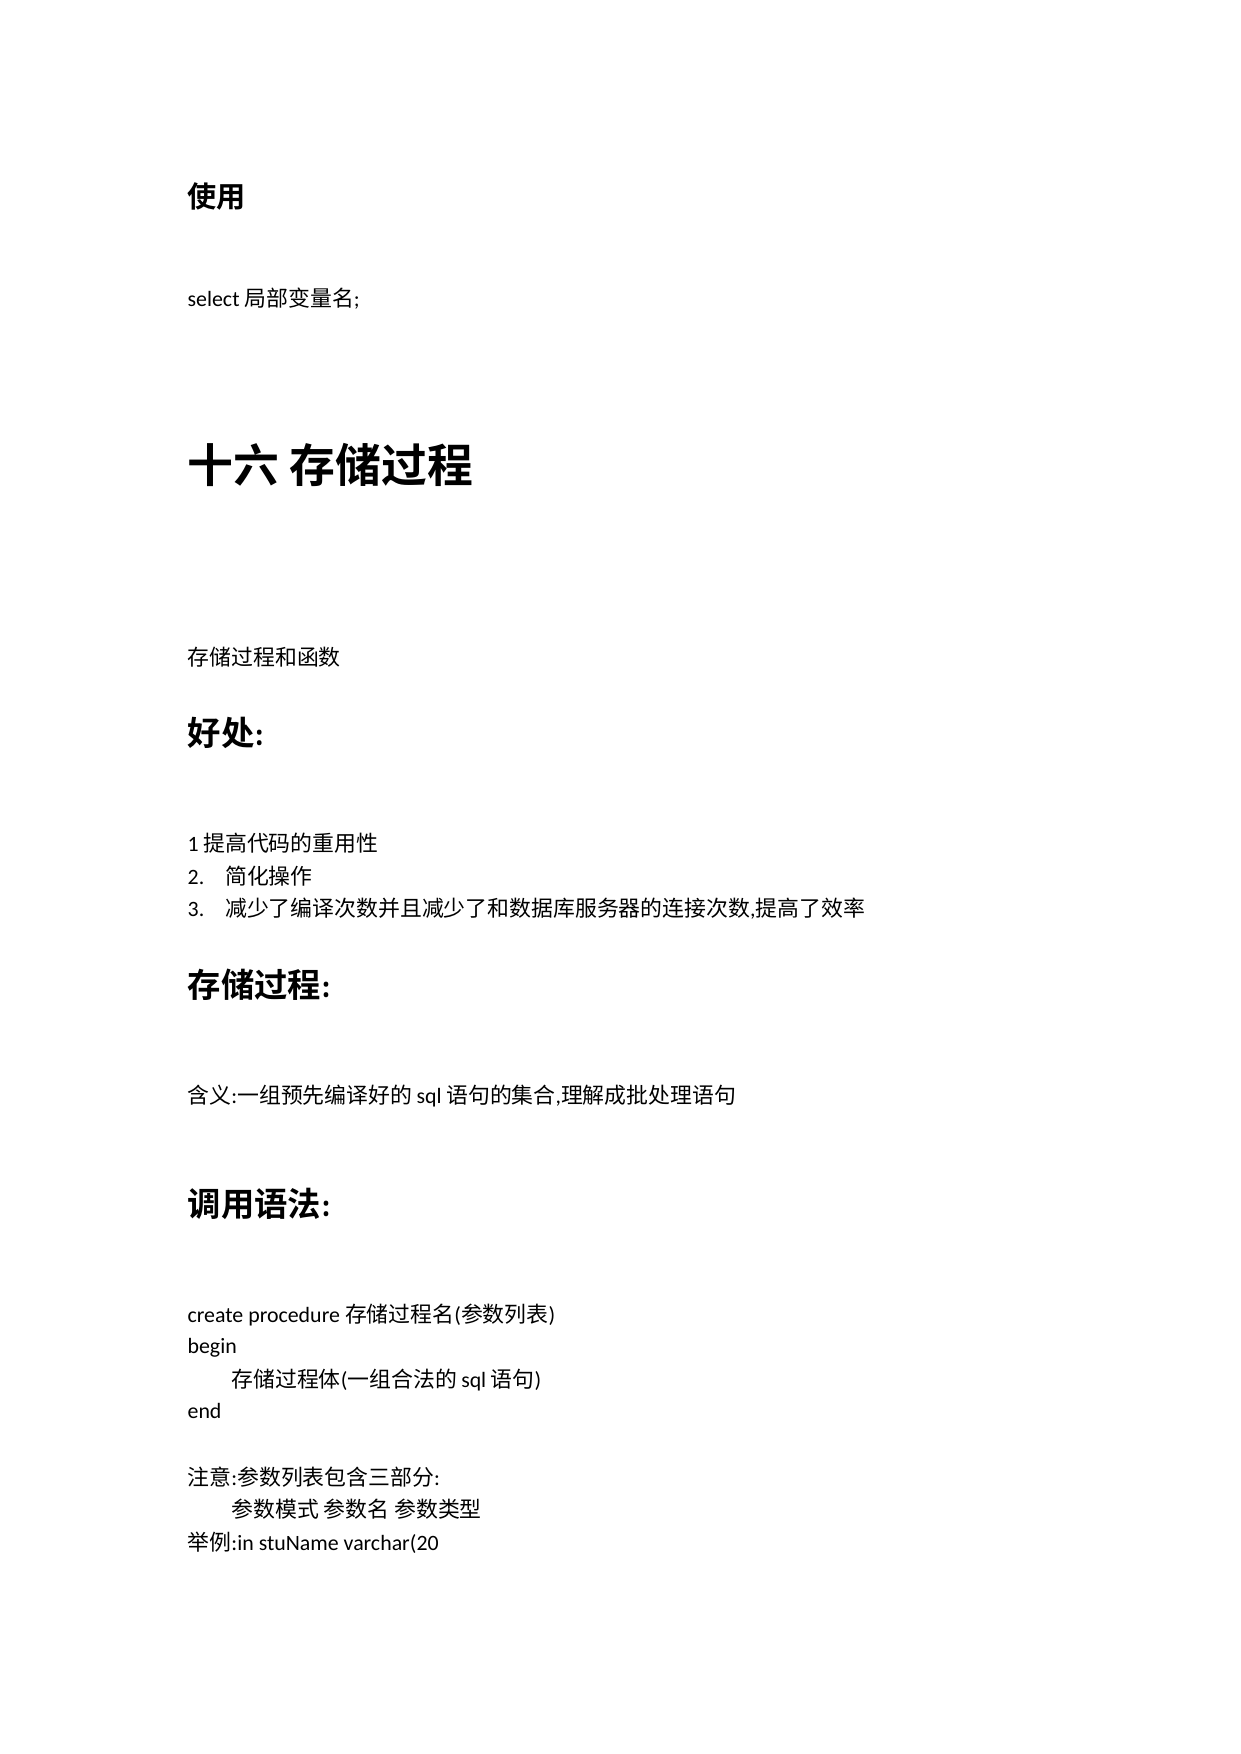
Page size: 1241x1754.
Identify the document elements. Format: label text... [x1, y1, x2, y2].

subtitle 使用 [187, 162, 1053, 227]
text 举例:in stuName varchar(20 [187, 1524, 1053, 1557]
text create procedure 存储过程名(参数列表) [187, 1297, 1053, 1329]
text begin [187, 1329, 1053, 1362]
text 参数模式 参数名 参数类型 [187, 1492, 1053, 1524]
text 注意:参数列表包含三部分: [187, 1459, 1053, 1492]
text 存储过程和函数 [187, 639, 1053, 672]
subtitle 好处: [187, 699, 1053, 764]
text end [187, 1394, 1053, 1427]
list 减少了编译次数并且减少了和数据库服务器的连接次数,提高了效率 [187, 891, 1053, 923]
subtitle 调用语法: [187, 1170, 1053, 1235]
text 1提高代码的重用性 [187, 826, 1053, 858]
text select 局部变量名; [187, 281, 1053, 313]
subtitle 十六 存储过程 [187, 414, 1053, 511]
text 存储过程体(一组合法的sql语句) [187, 1362, 1053, 1394]
list 简化操作 [187, 858, 1053, 891]
text 含义:一组预先编译好的sql语句的集合,理解成批处理语句 [187, 1078, 1053, 1110]
subtitle 存储过程: [187, 951, 1053, 1016]
